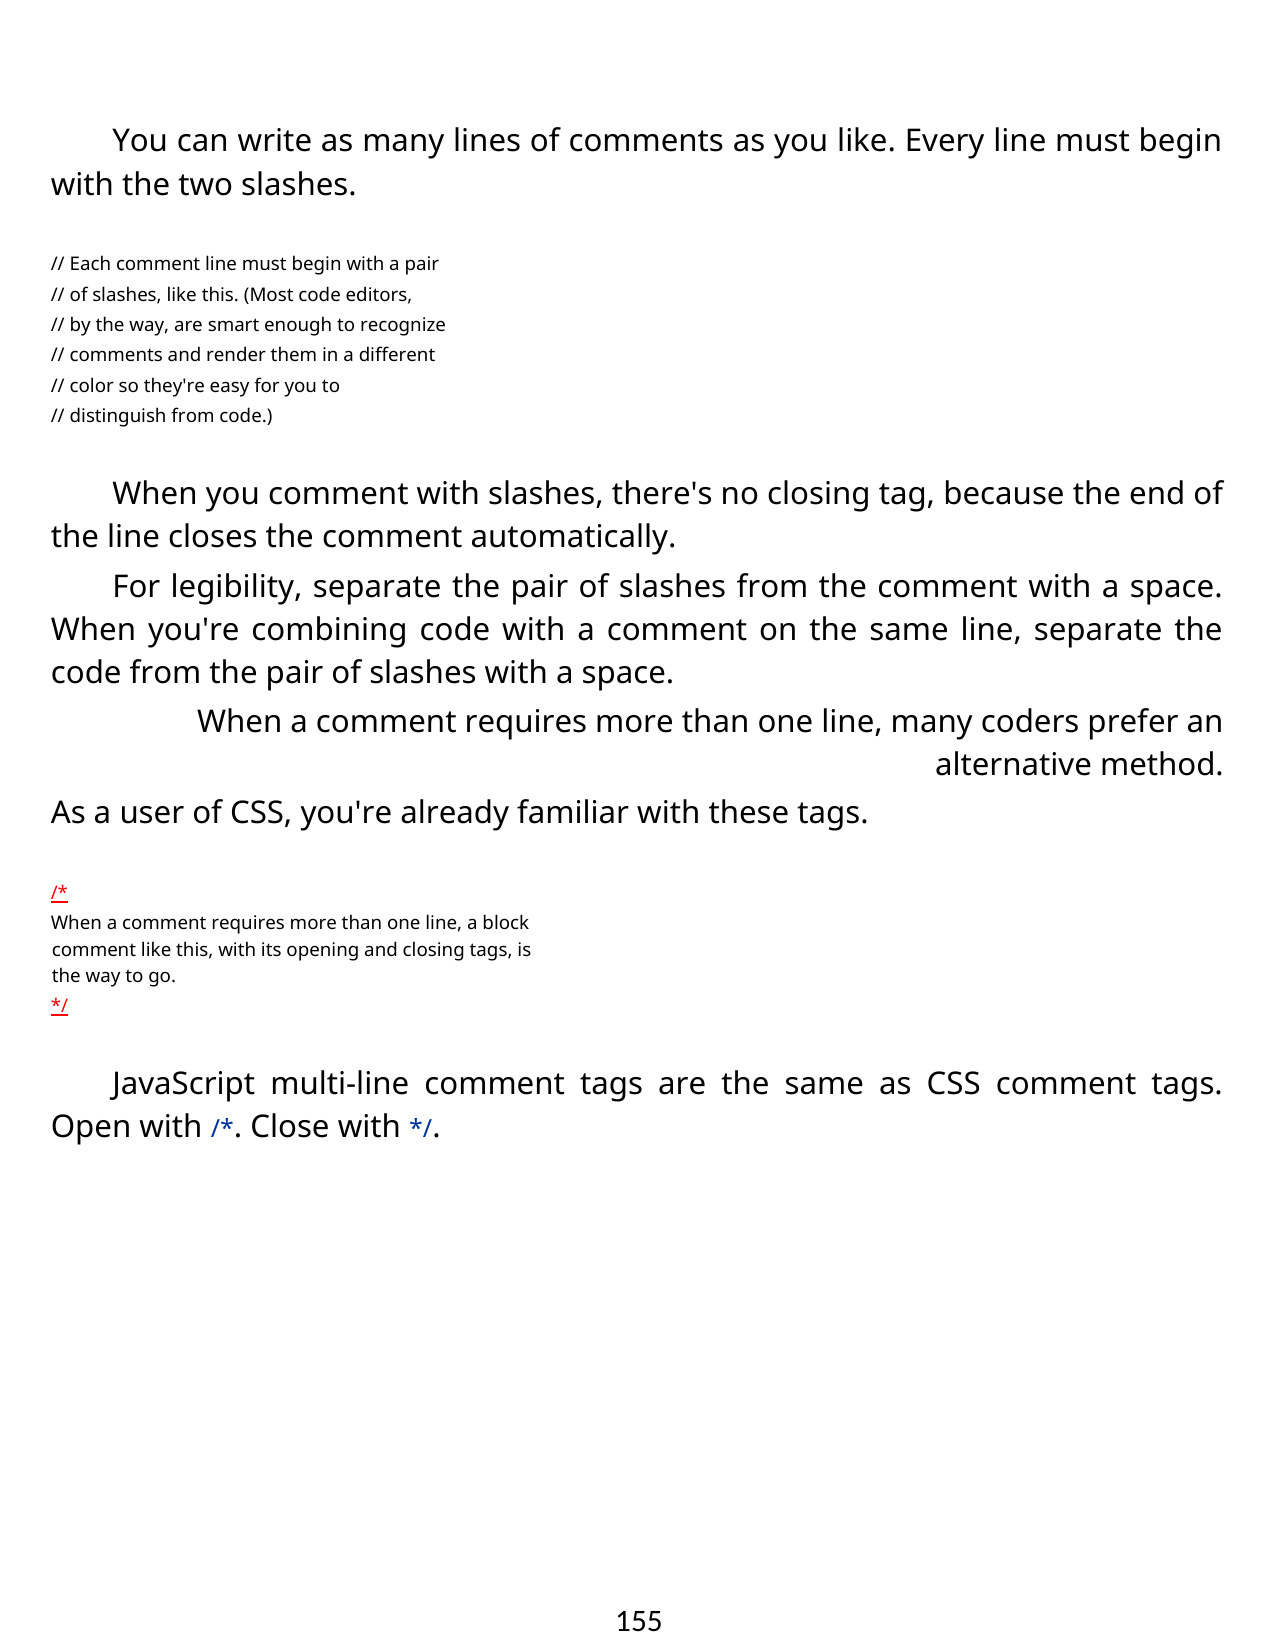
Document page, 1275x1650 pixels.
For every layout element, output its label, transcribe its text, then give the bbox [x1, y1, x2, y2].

text When a comment requires more than one line, a block comment like this, with its opening and closing tags, is the way to go. [51, 909, 534, 988]
text // of slashes, like this. (Most code editors, [51, 281, 1226, 307]
text When you comment with slashes, there's no closing tag, because the end of the line closes the comment automatically. [51, 471, 1224, 557]
text For legibility, separate the pair of slashes from the comment with a space. When you're combining code with a comment on the same line, separate the code from the pair of slashes with a space. [51, 564, 1224, 692]
text JavaScript multi-line comment tags are the same as CSS comment tags. Open with /*. Close with */. [51, 1061, 1224, 1147]
text /* [51, 879, 1227, 905]
text As a user of CSS, you're already familiar with these tags. [51, 790, 1224, 833]
text You can write as many lines of comments as you like. Every line must begin with the two slashes. [51, 118, 1224, 204]
text */ [51, 992, 1227, 1018]
text When a comment requires more than one line, many coders prefer an alternative method. [58, 699, 1224, 784]
text // color so they're easy for you to [51, 372, 1226, 397]
text // distinguish from code.) [51, 402, 1226, 428]
text // Each comment line must begin with a pair [51, 251, 1226, 276]
text // by the way, are smart enough to recognize [51, 311, 1226, 337]
text // comments and render them in a different [51, 342, 1226, 367]
